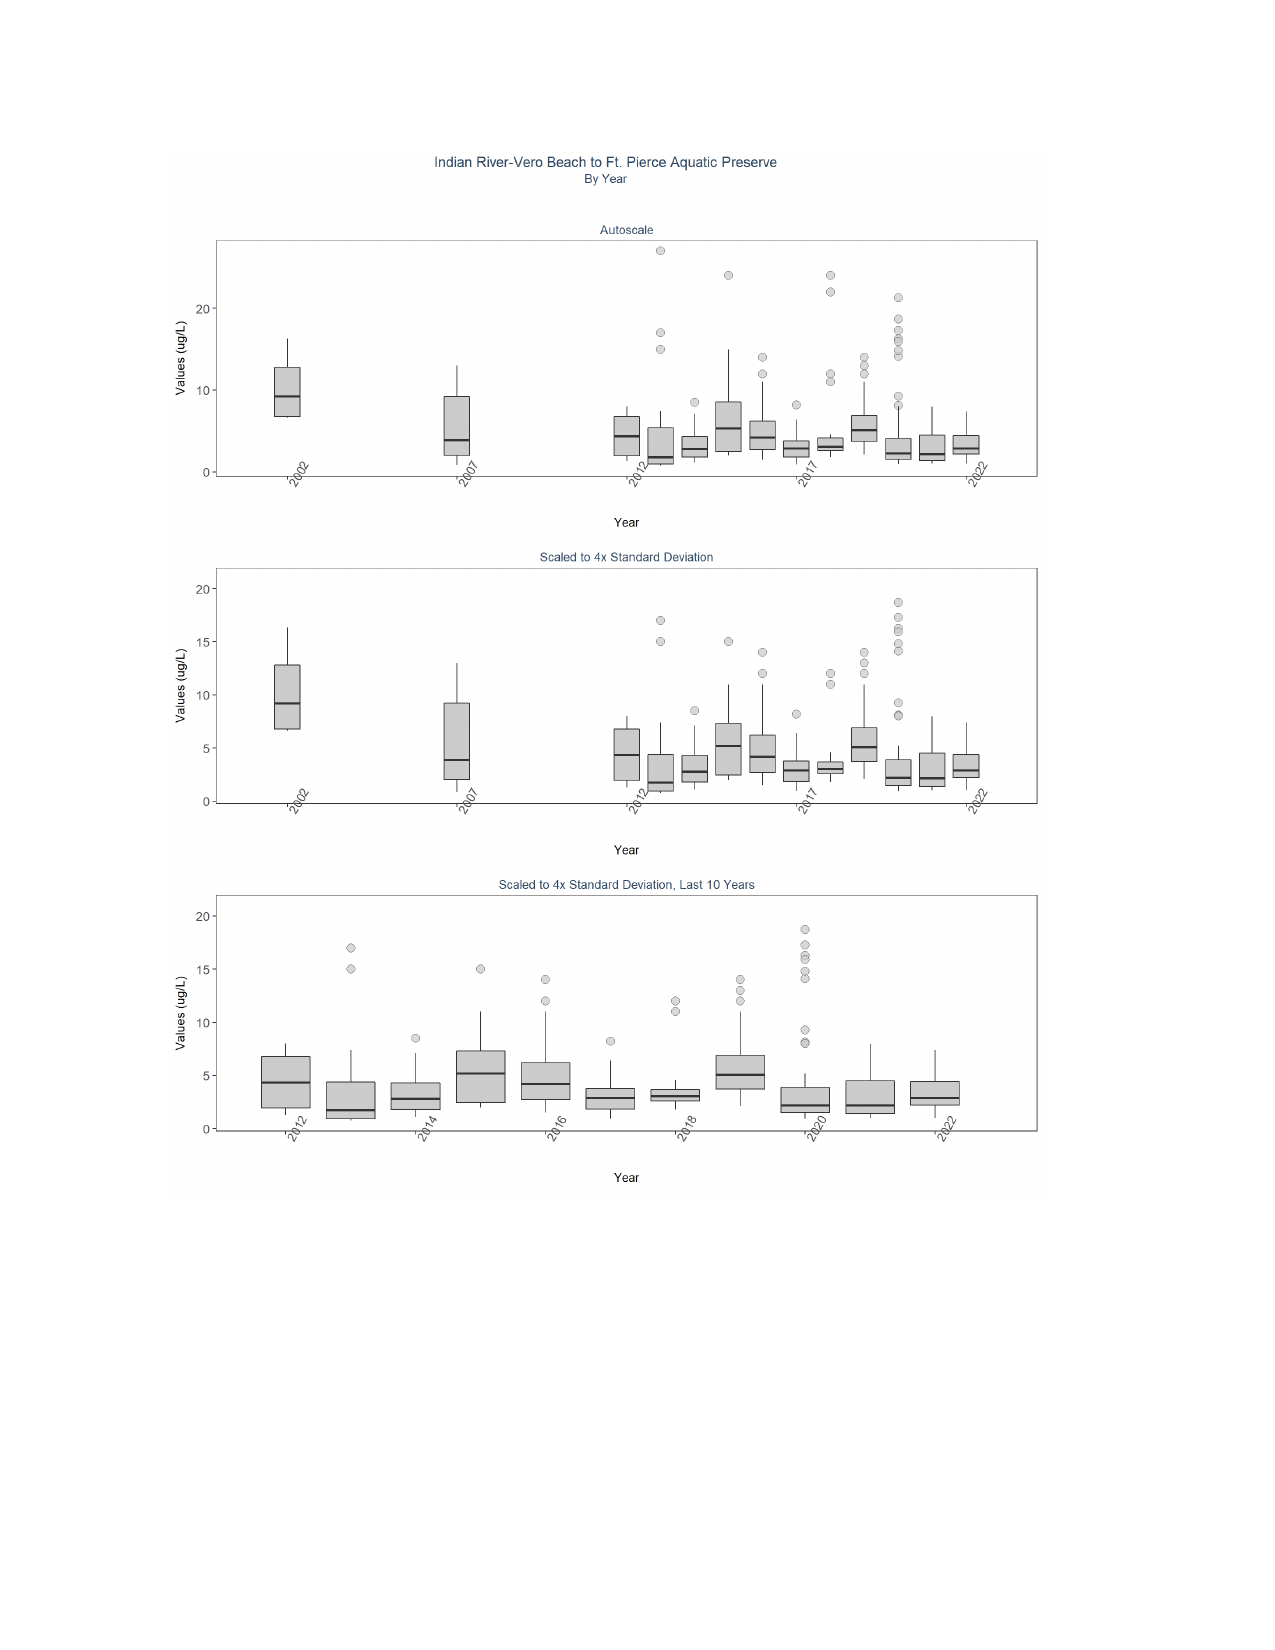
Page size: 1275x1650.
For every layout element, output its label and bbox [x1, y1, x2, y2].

picture [168, 150, 1044, 1200]
